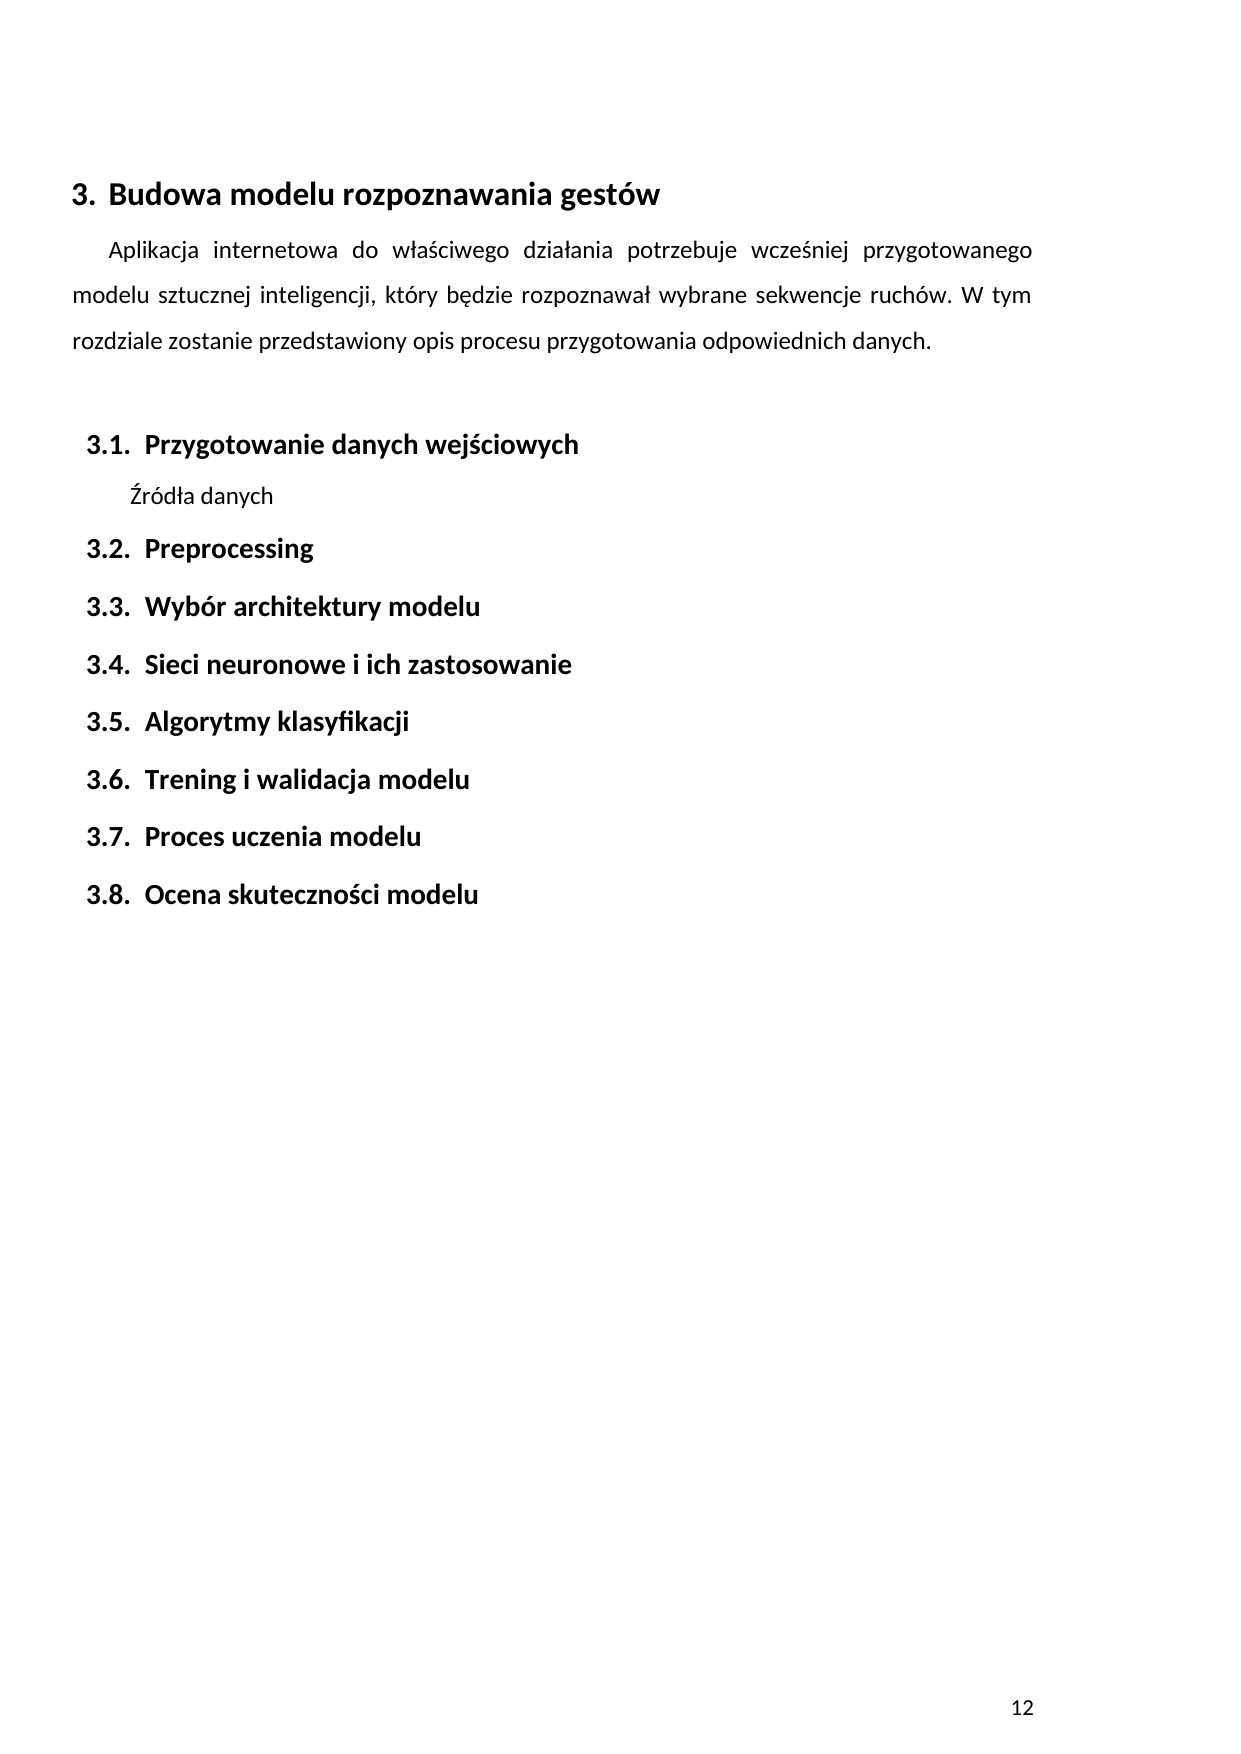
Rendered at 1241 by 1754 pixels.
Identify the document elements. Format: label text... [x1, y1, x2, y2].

subtitle Ocena skuteczności modelu [108, 876, 1033, 912]
subtitle Wybór architektury modelu [108, 588, 1033, 624]
subtitle Algorytmy klasyfikacji [108, 703, 1033, 739]
subtitle Sieci neuronowe i ich zastosowanie [108, 646, 1033, 681]
subtitle Przygotowanie danych wejściowych [108, 426, 1033, 462]
subtitle Proces uczenia modelu [108, 818, 1033, 854]
subtitle Trening i walidacja modelu [108, 761, 1033, 797]
subtitle Budowa modelu rozpoznawania gestów [71, 173, 1033, 213]
text Źródła danych [130, 480, 1033, 510]
text Aplikacja internetowa do właściwego działania potrzebuje wcześniej przygotowanego modelu sztucznej inteligencji, który będzie rozpoznawał wybrane sekwencje ruchów. W tym rozdziale zostanie przedstawiony opis procesu przygotowania odpowiednich danych. [72, 234, 1033, 356]
subtitle Preprocessing [108, 531, 1033, 566]
